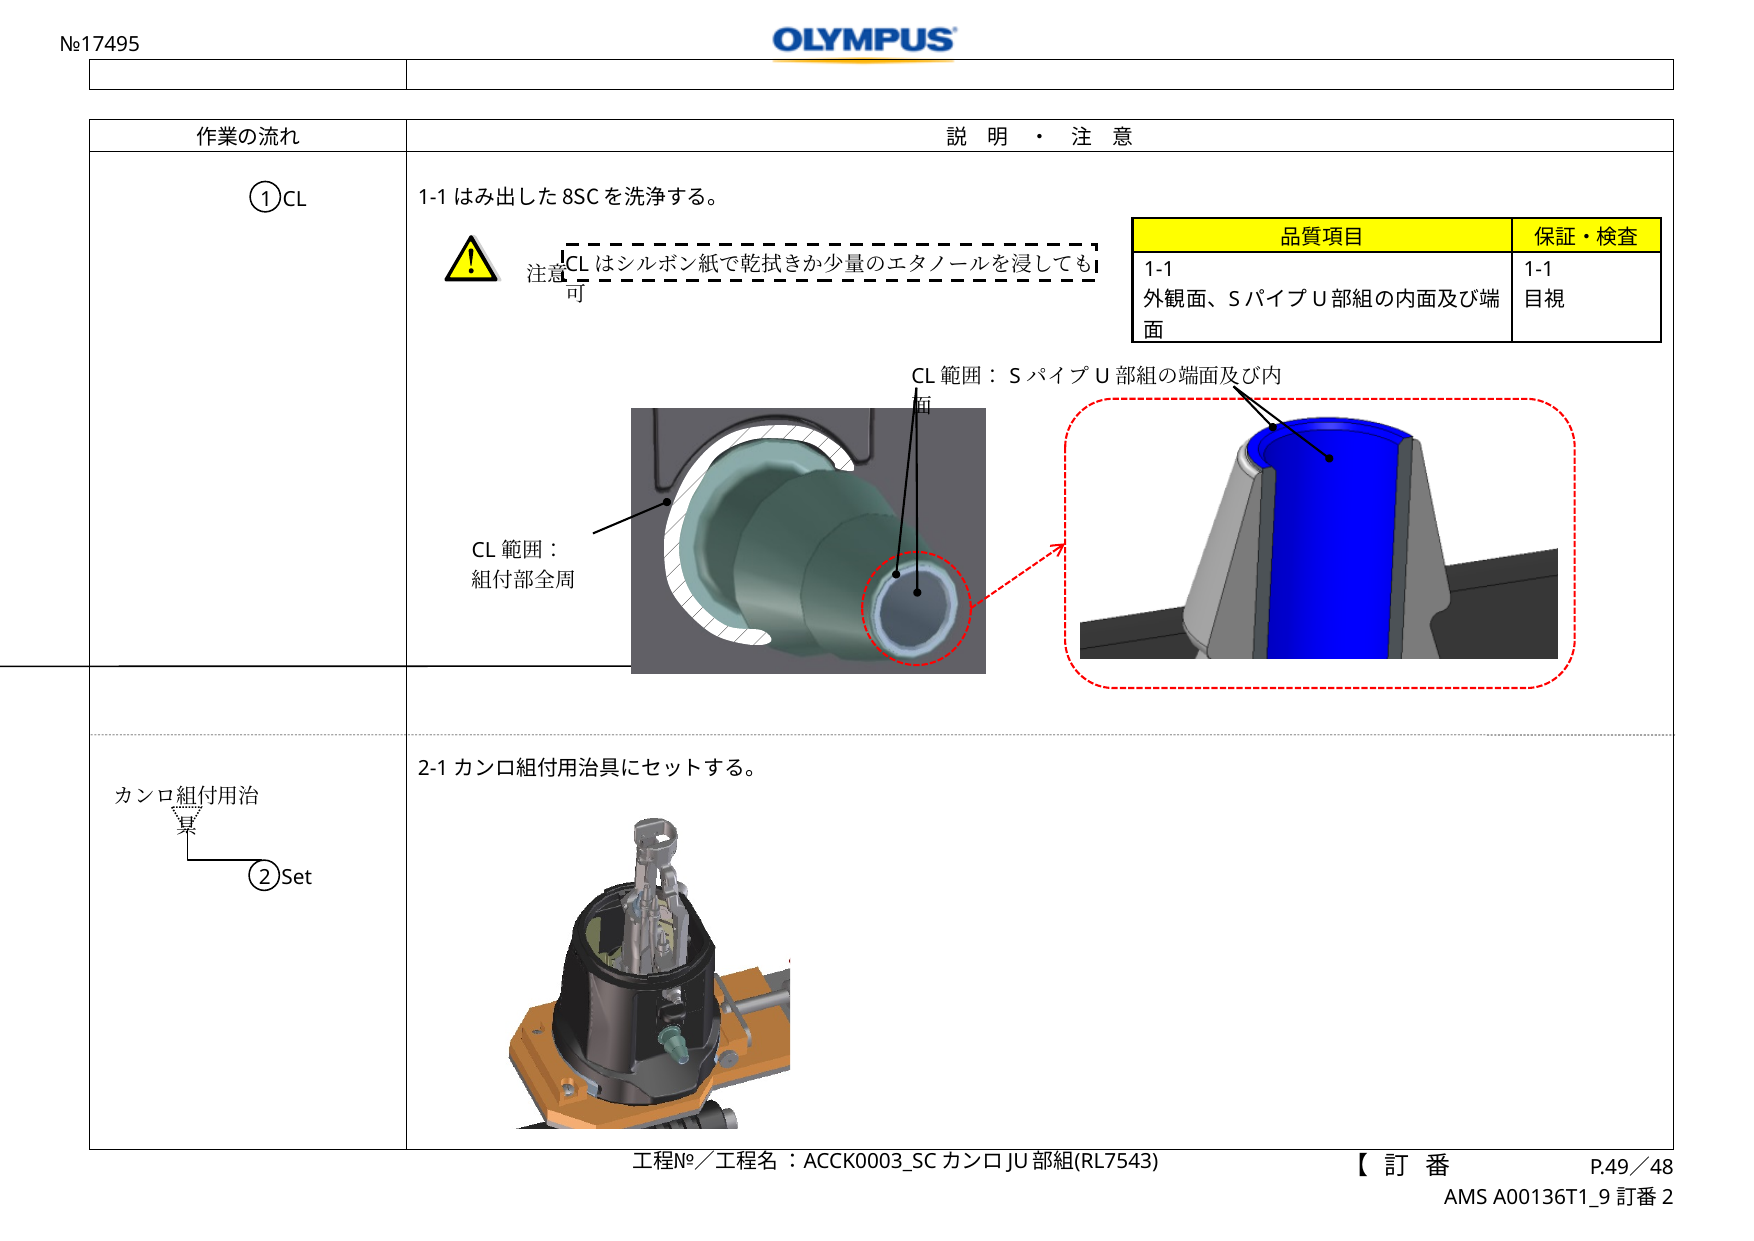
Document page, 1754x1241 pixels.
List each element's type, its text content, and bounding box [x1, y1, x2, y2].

picture [631, 408, 986, 674]
table_cell [90, 668, 406, 1149]
picture [483, 809, 791, 1129]
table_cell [407, 152, 1673, 1149]
picture [762, 22, 967, 59]
table_header 作業の流れ [90, 120, 406, 151]
table_header 説 明 ・ 注 意 [407, 120, 1673, 151]
picture [1080, 386, 1558, 659]
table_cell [407, 60, 1673, 88]
table_cell [90, 152, 406, 665]
table_cell [90, 60, 406, 88]
